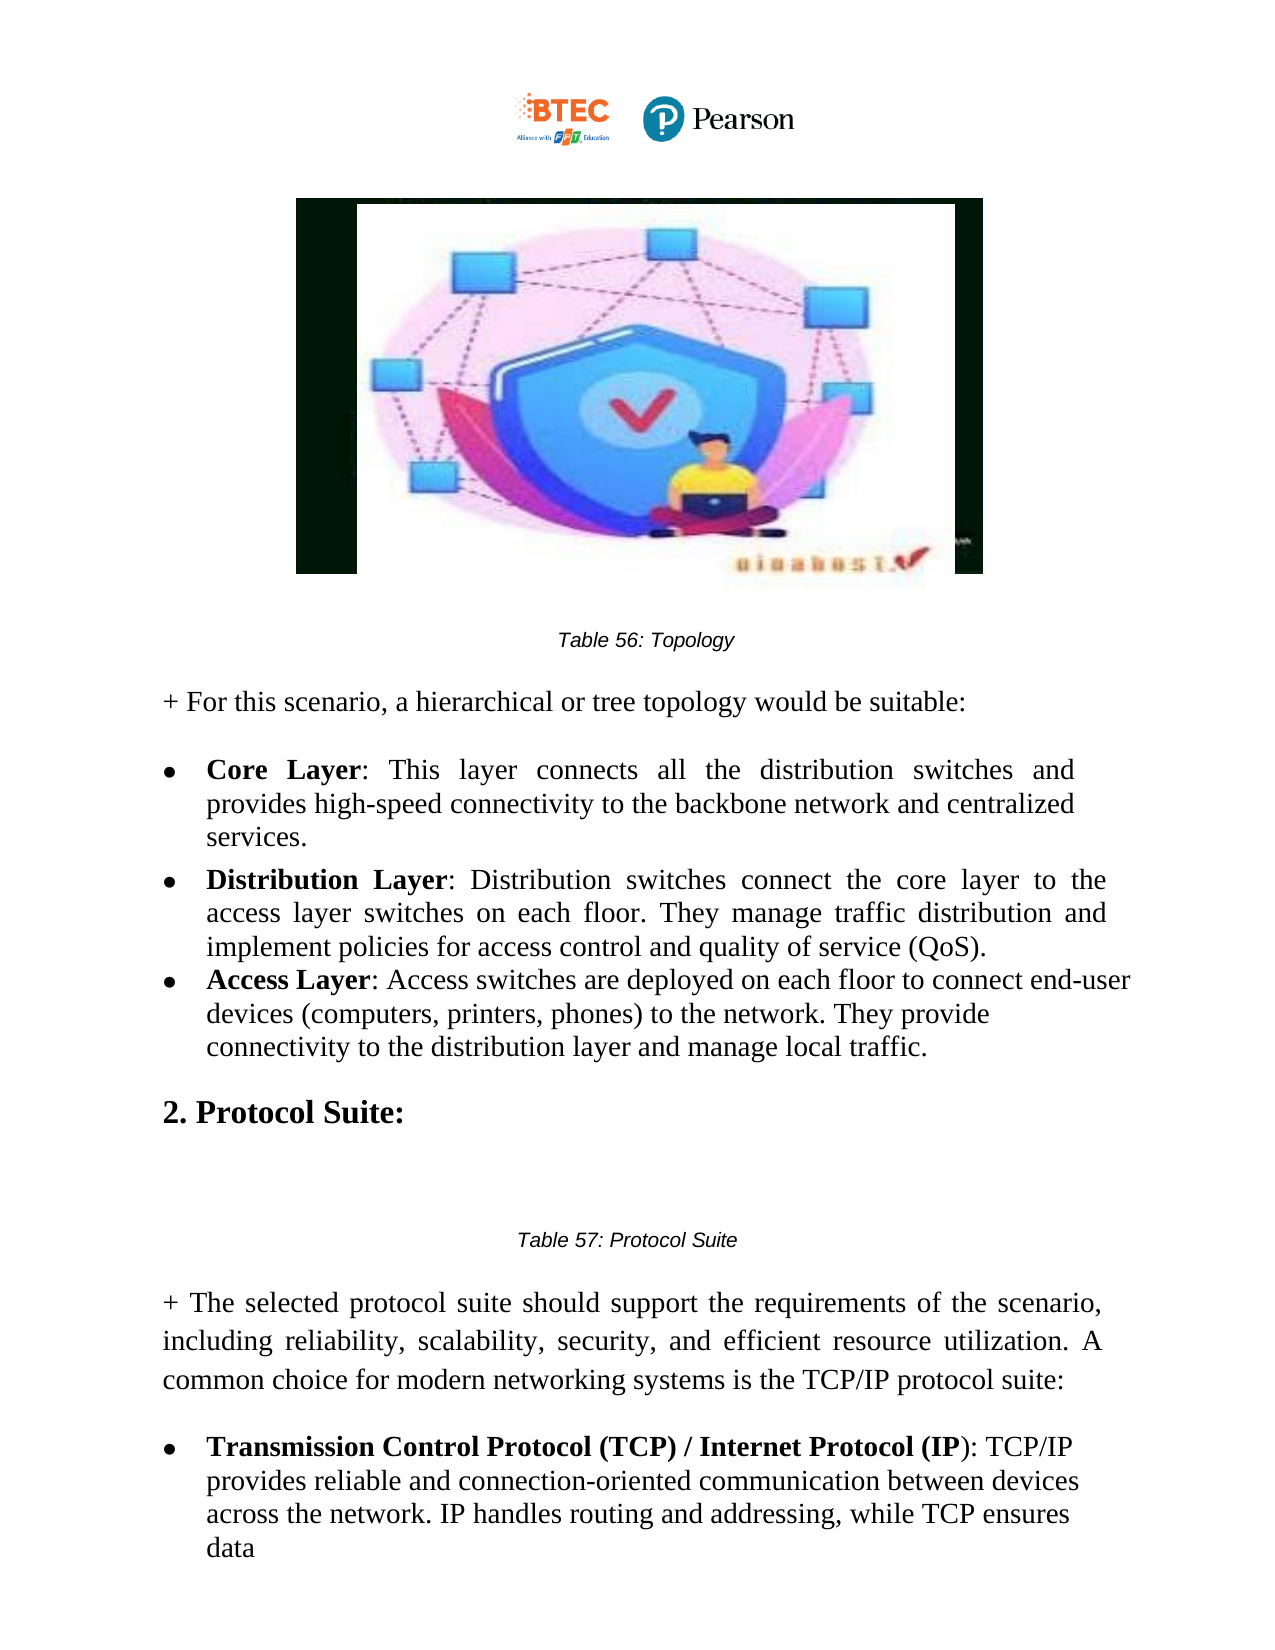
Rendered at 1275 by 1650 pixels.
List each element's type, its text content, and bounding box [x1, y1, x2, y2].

list Transmission Control Protocol (TCP) / Internet Protocol (IP): TCP/IP provides reliable and connection-oriented communication between devices across the network. IP handles routing and addressing, while TCP ensures data [162, 1429, 1123, 1564]
text + For this scenario, a hierarchical or tree topology would be suitable: [162, 684, 1244, 718]
text Table 56: Topology [42, 628, 734, 652]
list Distribution Layer: Distribution switches connect the core layer to the access layer switches on each floor. They manage traffic distribution and implement policies for access control and quality of service (QoS). [162, 862, 1106, 962]
picture [296, 198, 983, 591]
picture [502, 81, 810, 157]
text + The selected protocol suite should support the requirements of the scenario, including reliability, scalability, security, and efficient resource utilization. A common choice for modern networking systems is the TCP/IP protocol suite: [162, 1285, 1103, 1395]
list Access Layer: Access switches are deployed on each floor to connect end-user devices (computers, printers, phones) to the network. They provide connectivity to the distribution layer and manage local traffic. [162, 962, 1141, 1063]
text Table 57: Protocol Suite [42, 1228, 738, 1252]
list Core Layer: This layer connects all the distribution switches and provides high-speed connectivity to the backbone network and centralized services. [162, 752, 1074, 853]
subtitle Protocol Suite: [162, 1092, 1244, 1130]
